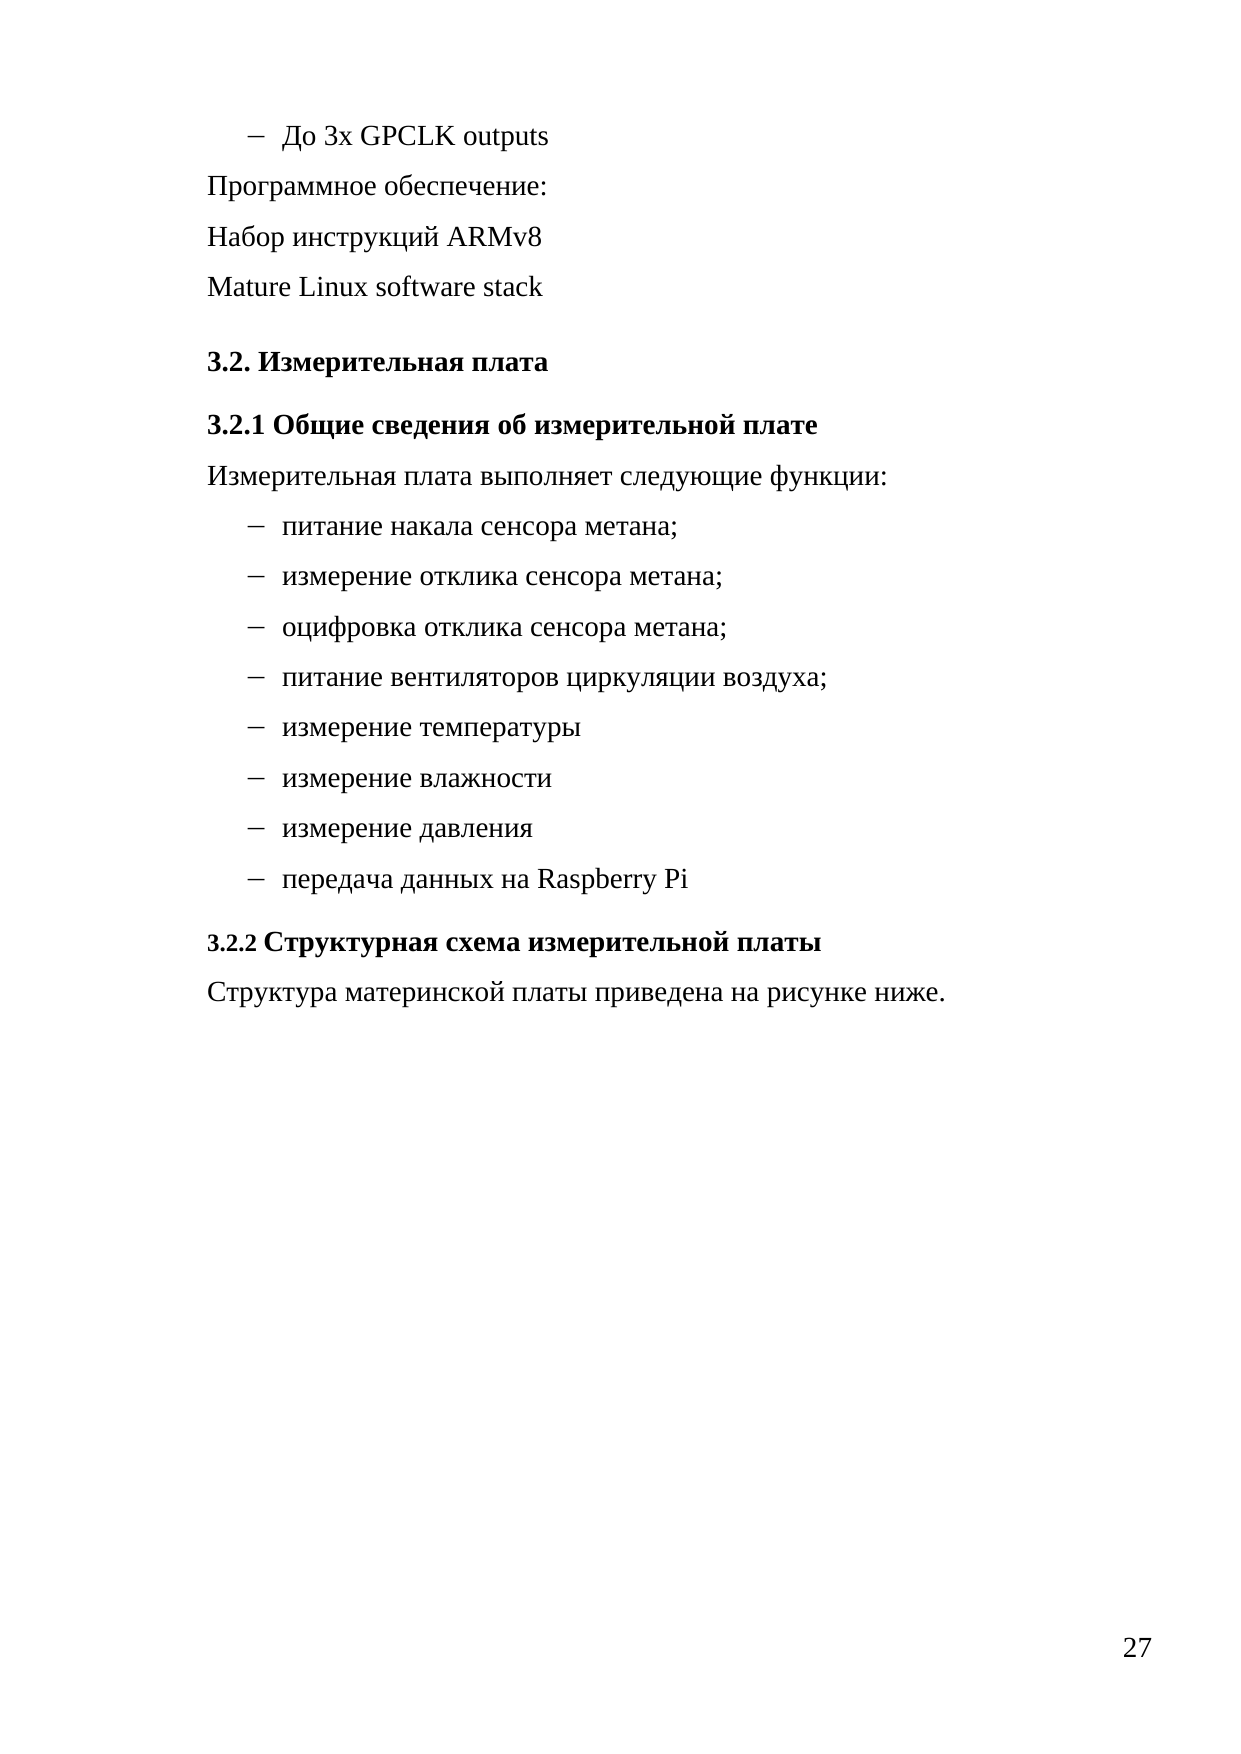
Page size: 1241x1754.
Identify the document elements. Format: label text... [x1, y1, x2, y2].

text Измерительная плата выполняет следующие функции: [148, 458, 1152, 491]
text Mature Linux software stack [148, 269, 1152, 303]
list питание вентиляторов циркуляции воздуха; [244, 659, 1152, 693]
subtitle Структурная схема измерительной платы [148, 924, 1152, 957]
list До 3x GPCLK outputs [244, 118, 1152, 152]
list питание накала сенсора метана; [244, 508, 1152, 542]
list передача данных на Raspberry Pi [244, 861, 1152, 894]
list измерение температуры [244, 709, 1152, 743]
list измерение влажности [244, 760, 1152, 794]
list оцифровка отклика сенсора метана; [244, 609, 1152, 642]
text Набор инструкций ARMv8 [148, 219, 1152, 252]
list измерение отклика сенсора метана; [244, 558, 1152, 592]
subtitle Общие сведения об измерительной плате [148, 407, 1152, 441]
text Программное обеспечение: [148, 168, 1152, 202]
text Структура материнской платы приведена на рисунке ниже. [148, 974, 1152, 1008]
subtitle Измерительная плата [148, 344, 1152, 378]
list измерение давления [244, 810, 1152, 844]
